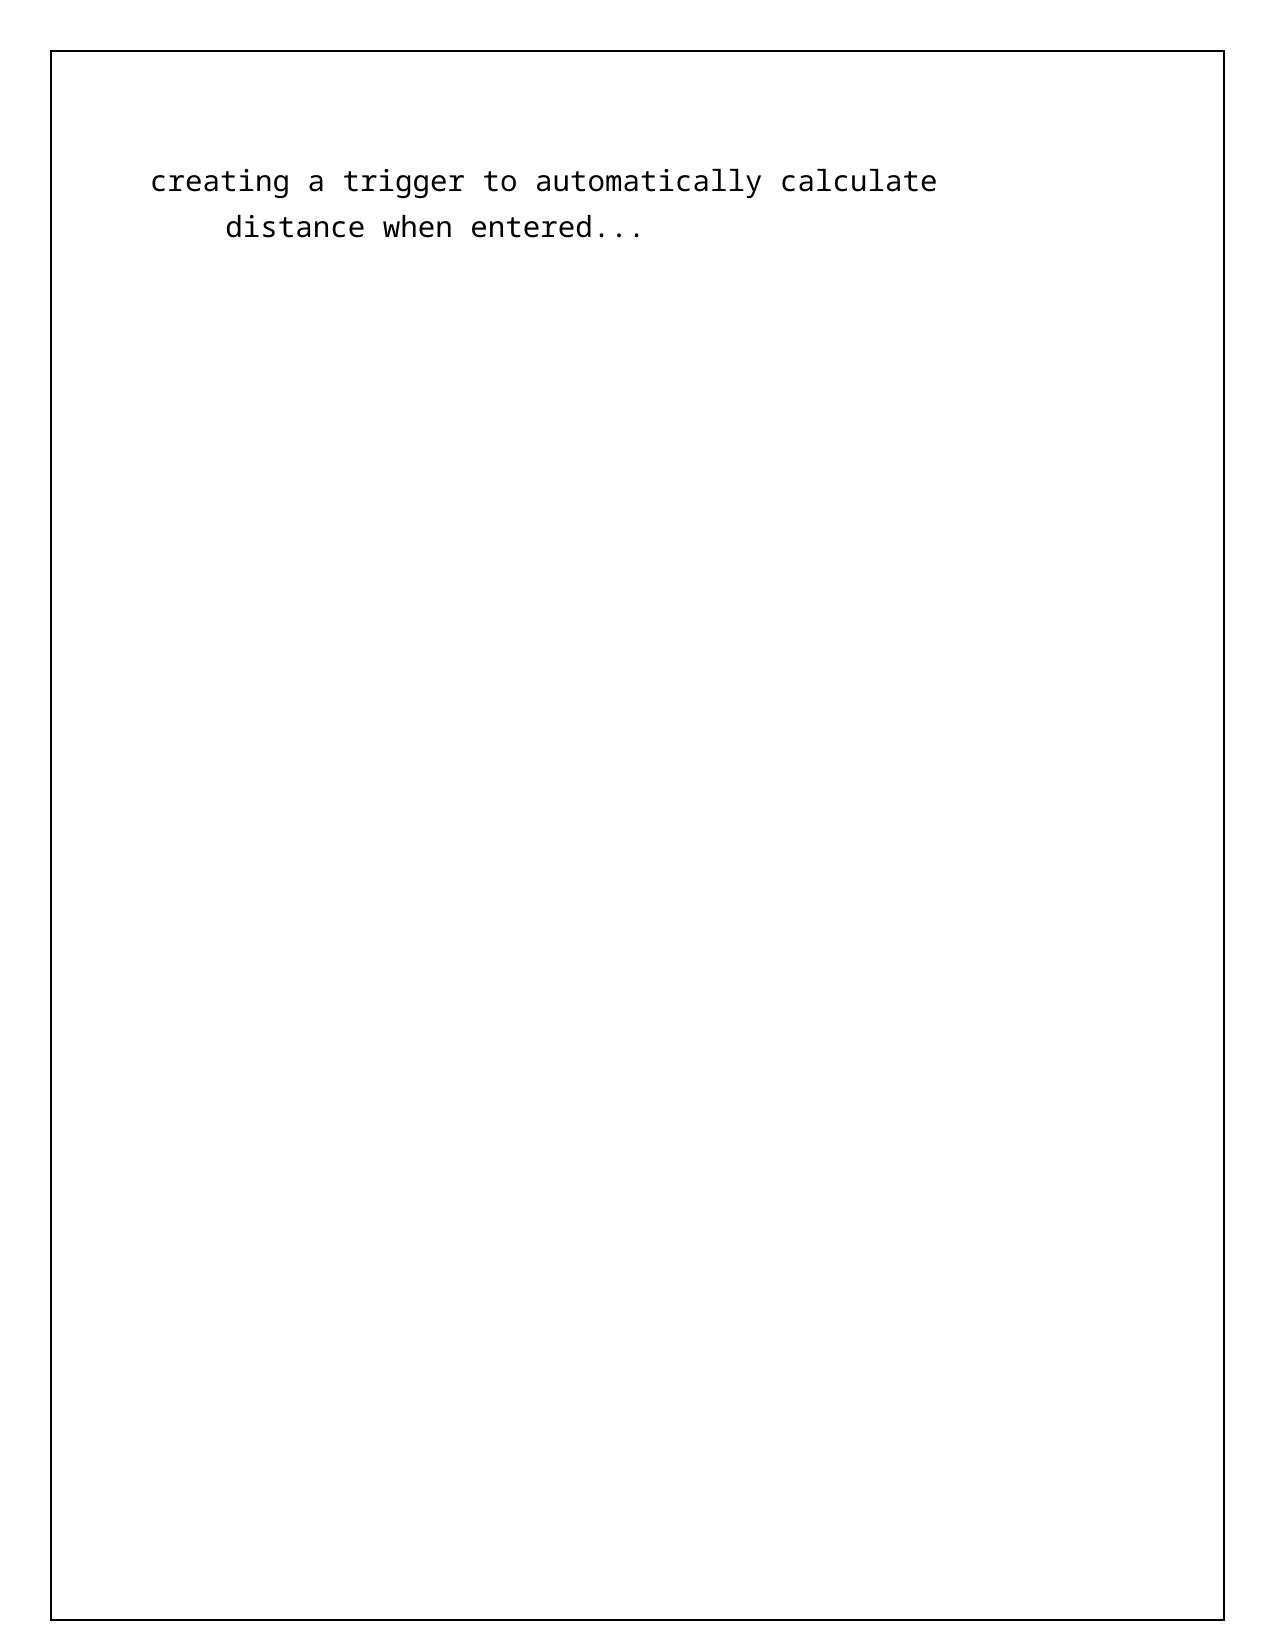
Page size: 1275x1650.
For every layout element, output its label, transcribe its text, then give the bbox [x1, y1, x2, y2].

text creating a trigger to automatically calculate distance when entered... [150, 160, 993, 246]
